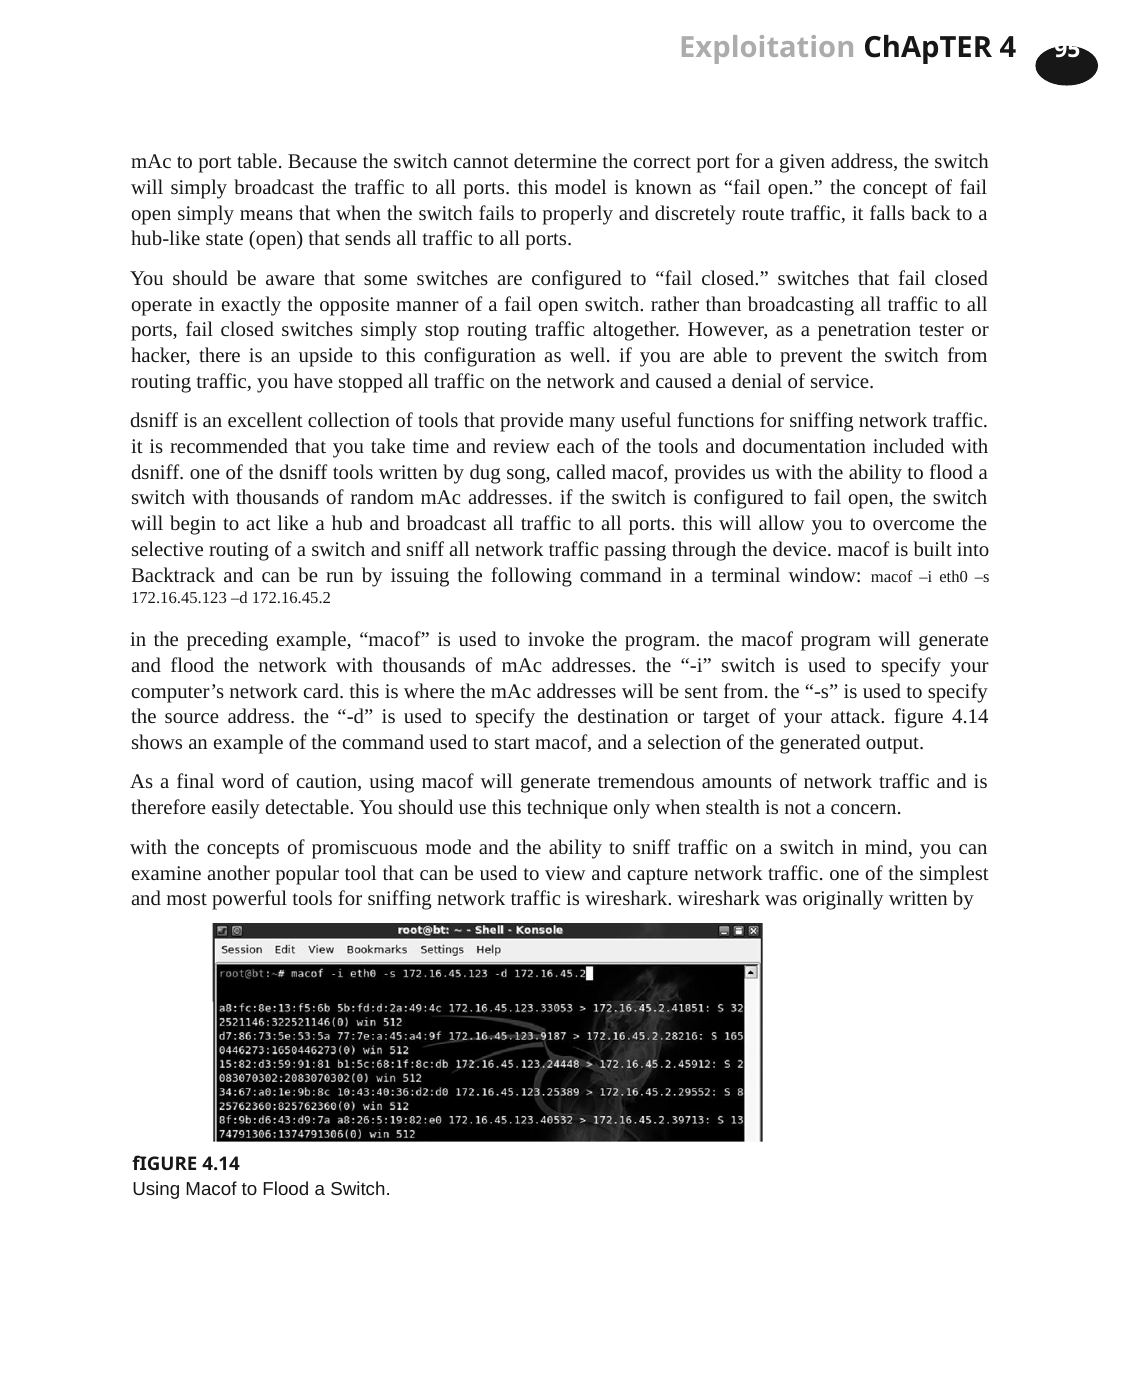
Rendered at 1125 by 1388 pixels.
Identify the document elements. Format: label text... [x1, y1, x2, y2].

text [130, 149, 990, 250]
text in the preceding example, “macof” is used to invoke the program. the macof program will generate and flood the network with thousands of mAc addresses. the “-i” switch is used to specify your computer’s network card. this is where the mAc addresses will be sent from. the “-s” is used to specify the source address. the “-d” is used to specify the destination or target of your attack. figure 4.14 shows an example of the command used to start macof, and a selection of the generated output. [130, 627, 990, 754]
text You should be aware that some switches are configured to “fail closed.” switches that fail closed operate in exactly the opposite manner of a fail open switch. rather than broadcasting all traffic to all ports, fail closed switches simply stop routing traffic altogether. However, as a penetration tester or hacker, there is an upside to this configuration as well. if you are able to prevent the switch from routing traffic, you have stopped all traffic on the network and caused a denial of service. [130, 266, 990, 393]
subtitle fIGURE 4.14 [132, 1150, 813, 1176]
text with the concepts of promiscuous mode and the ability to sniff traffic on a switch in mind, you can examine another popular tool that can be used to view and capture network traffic. one of the simplest and most powerful tools for sniffing network traffic is wireshark. wireshark was originally written by [130, 835, 990, 910]
picture [212, 923, 763, 1142]
text Using Macof to Flood a Switch. [132, 1178, 994, 1199]
text dsniff is an excellent collection of tools that provide many useful functions for sniffing network traffic. it is recommended that you take time and review each of the tools and documentation included with dsniff. one of the dsniff tools written by dug song, called macof, provides us with the ability to flood a switch with thousands of random mAc addresses. if the switch is configured to fail open, the switch will begin to act like a hub and broadcast all traffic to all ports. this will allow you to overcome the selective routing of a switch and sniff all network traffic passing through the device. macof is built into Backtrack and can be run by issuing the following command in a terminal window: macof –i eth0 –s 172.16.45.123 –d 172.16.45.2 [130, 408, 990, 607]
text As a final word of caution, using macof will generate tremendous amounts of network traffic and is therefore easily detectable. You should use this technique only when stealth is not a concern. [130, 769, 990, 819]
